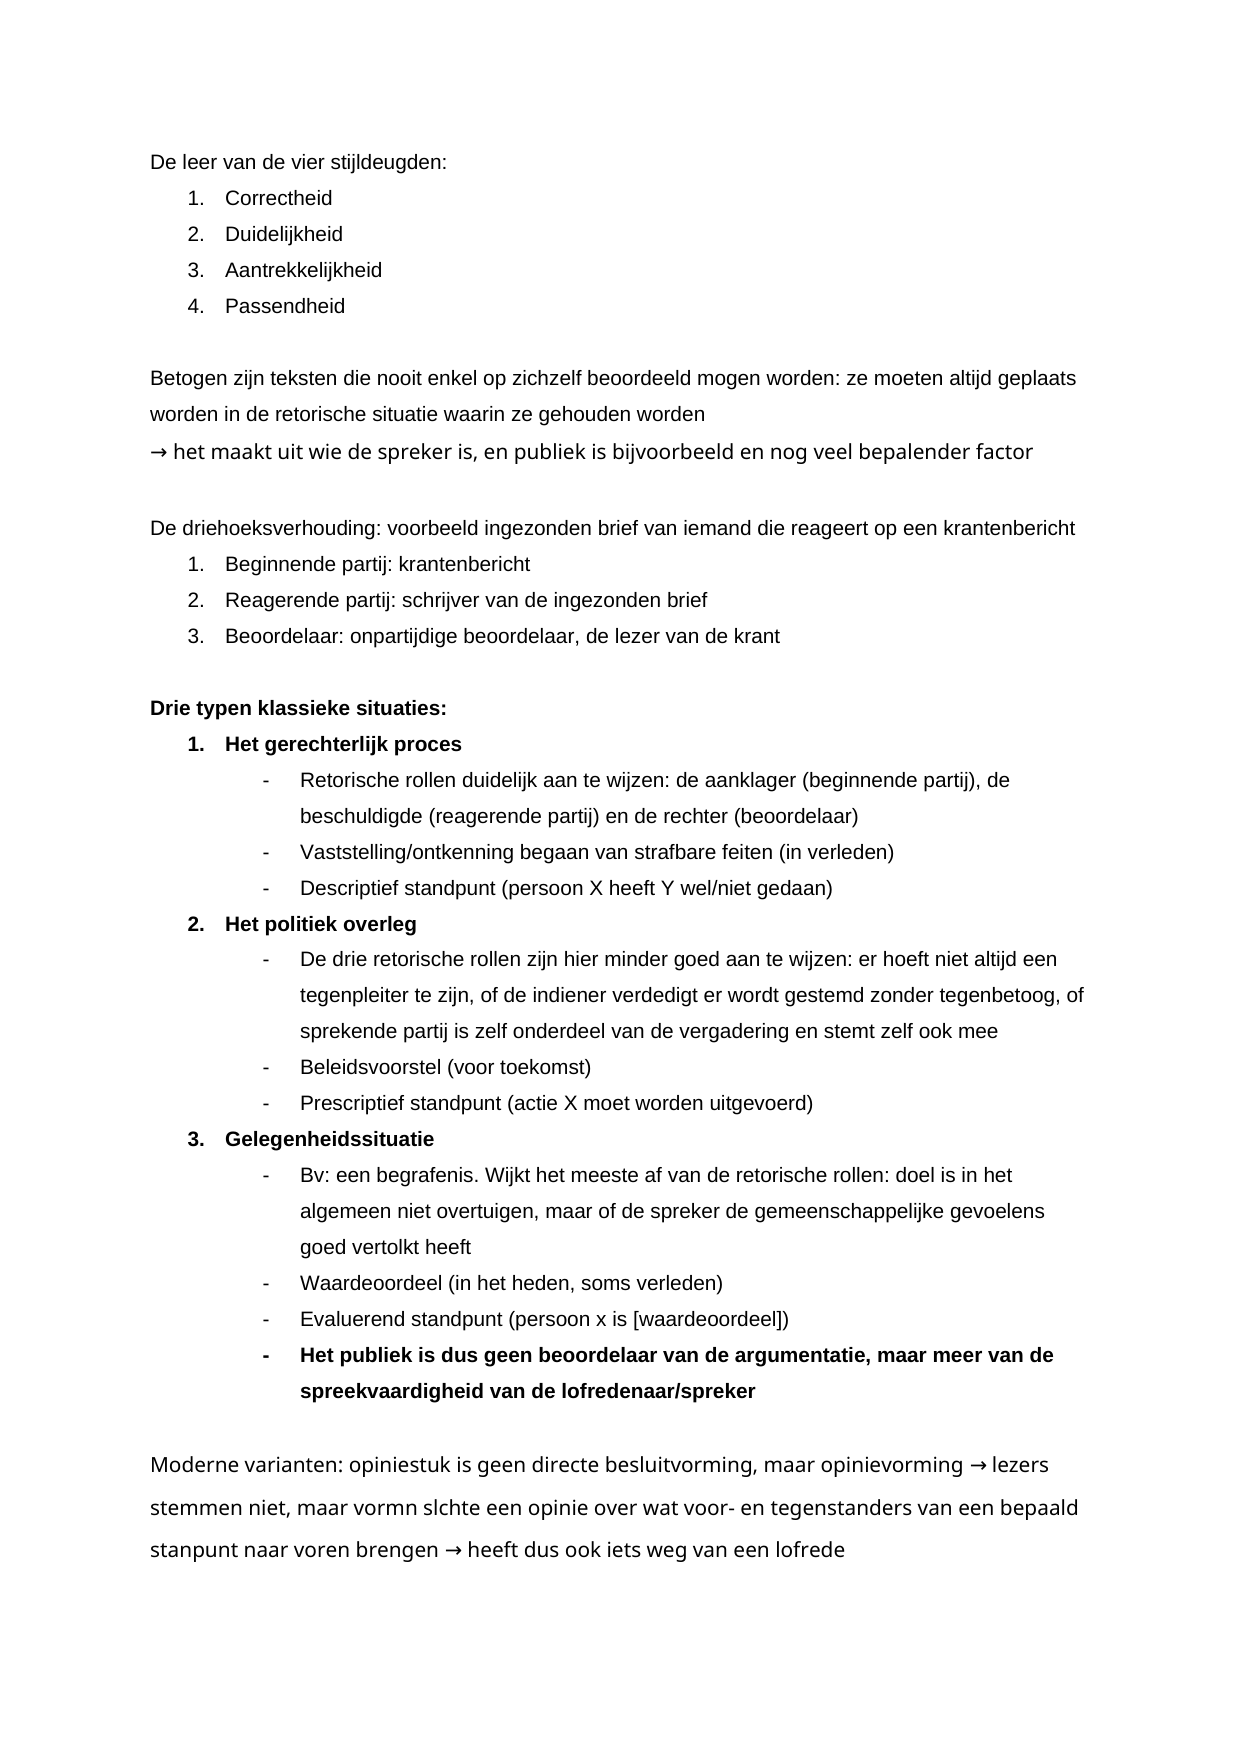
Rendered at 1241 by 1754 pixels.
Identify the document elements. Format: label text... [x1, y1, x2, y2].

text De leer van de vier stijldeugden: [150, 150, 1090, 174]
list Retorische rollen duidelijk aan te wijzen: de aanklager (beginnende partij), de beschuldigde (reagerende partij) en de rechter (beoordelaar) [262, 768, 1090, 827]
list Het gerechterlijk proces [187, 732, 1090, 756]
list Bv: een begrafenis. Wijkt het meeste af van de retorische rollen: doel is in het algemeen niet overtuigen, maar of de spreker de gemeenschappelijke gevoelens goed vertolkt heeft [262, 1163, 1090, 1259]
list Het publiek is dus geen beoordelaar van de argumentatie, maar meer van de spreekvaardigheid van de lofredenaar/spreker [262, 1343, 1090, 1402]
list Aantrekkelijkheid [187, 258, 1090, 282]
list Descriptief standpunt (persoon X heeft Y wel/niet gedaan) [262, 875, 1090, 899]
list Beleidsvoorstel (voor toekomst) [262, 1055, 1090, 1079]
list Passendheid [187, 294, 1090, 318]
list Prescriptief standpunt (actie X moet worden uitgevoerd) [262, 1091, 1090, 1115]
text De driehoeksverhouding: voorbeeld ingezonden brief van iemand die reageert op een krantenbericht [150, 516, 1090, 540]
list Beoordelaar: onpartijdige beoordelaar, de lezer van de krant [187, 624, 1090, 648]
list Correctheid [187, 186, 1090, 210]
list Duidelijkheid [187, 222, 1090, 246]
list Vaststelling/ontkenning begaan van strafbare feiten (in verleden) [262, 839, 1090, 863]
text → het maakt uit wie de spreker is, en publiek is bijvoorbeeld en nog veel bepalender factor [150, 437, 1090, 466]
list Gelegenheidssituatie [187, 1127, 1090, 1151]
list Het politiek overleg [187, 911, 1090, 935]
list De drie retorische rollen zijn hier minder goed aan te wijzen: er hoeft niet altijd een tegenpleiter te zijn, of de indiener verdedigt er wordt gestemd zonder tegenbetoog, of sprekende partij is zelf onderdeel van de vergadering en stemt zelf ook mee [262, 947, 1090, 1043]
list Beginnende partij: krantenbericht [187, 552, 1090, 576]
text Drie typen klassieke situaties: [150, 696, 1090, 720]
text Betogen zijn teksten die nooit enkel op zichzelf beoordeeld mogen worden: ze moeten altijd geplaats worden in de retorische situatie waarin ze gehouden worden [150, 366, 1090, 426]
list Waardeoordeel (in het heden, soms verleden) [262, 1271, 1090, 1295]
list Reagerende partij: schrijver van de ingezonden brief [187, 588, 1090, 612]
text Moderne varianten: opiniestuk is geen directe besluitvorming, maar opinievorming → lezers stemmen niet, maar vormn slchte een opinie over wat voor- en tegenstanders van een bepaald stanpunt naar voren brengen → heeft dus ook iets weg van een lofrede [150, 1450, 1090, 1564]
list Evaluerend standpunt (persoon x is [waardeoordeel]) [262, 1307, 1090, 1331]
